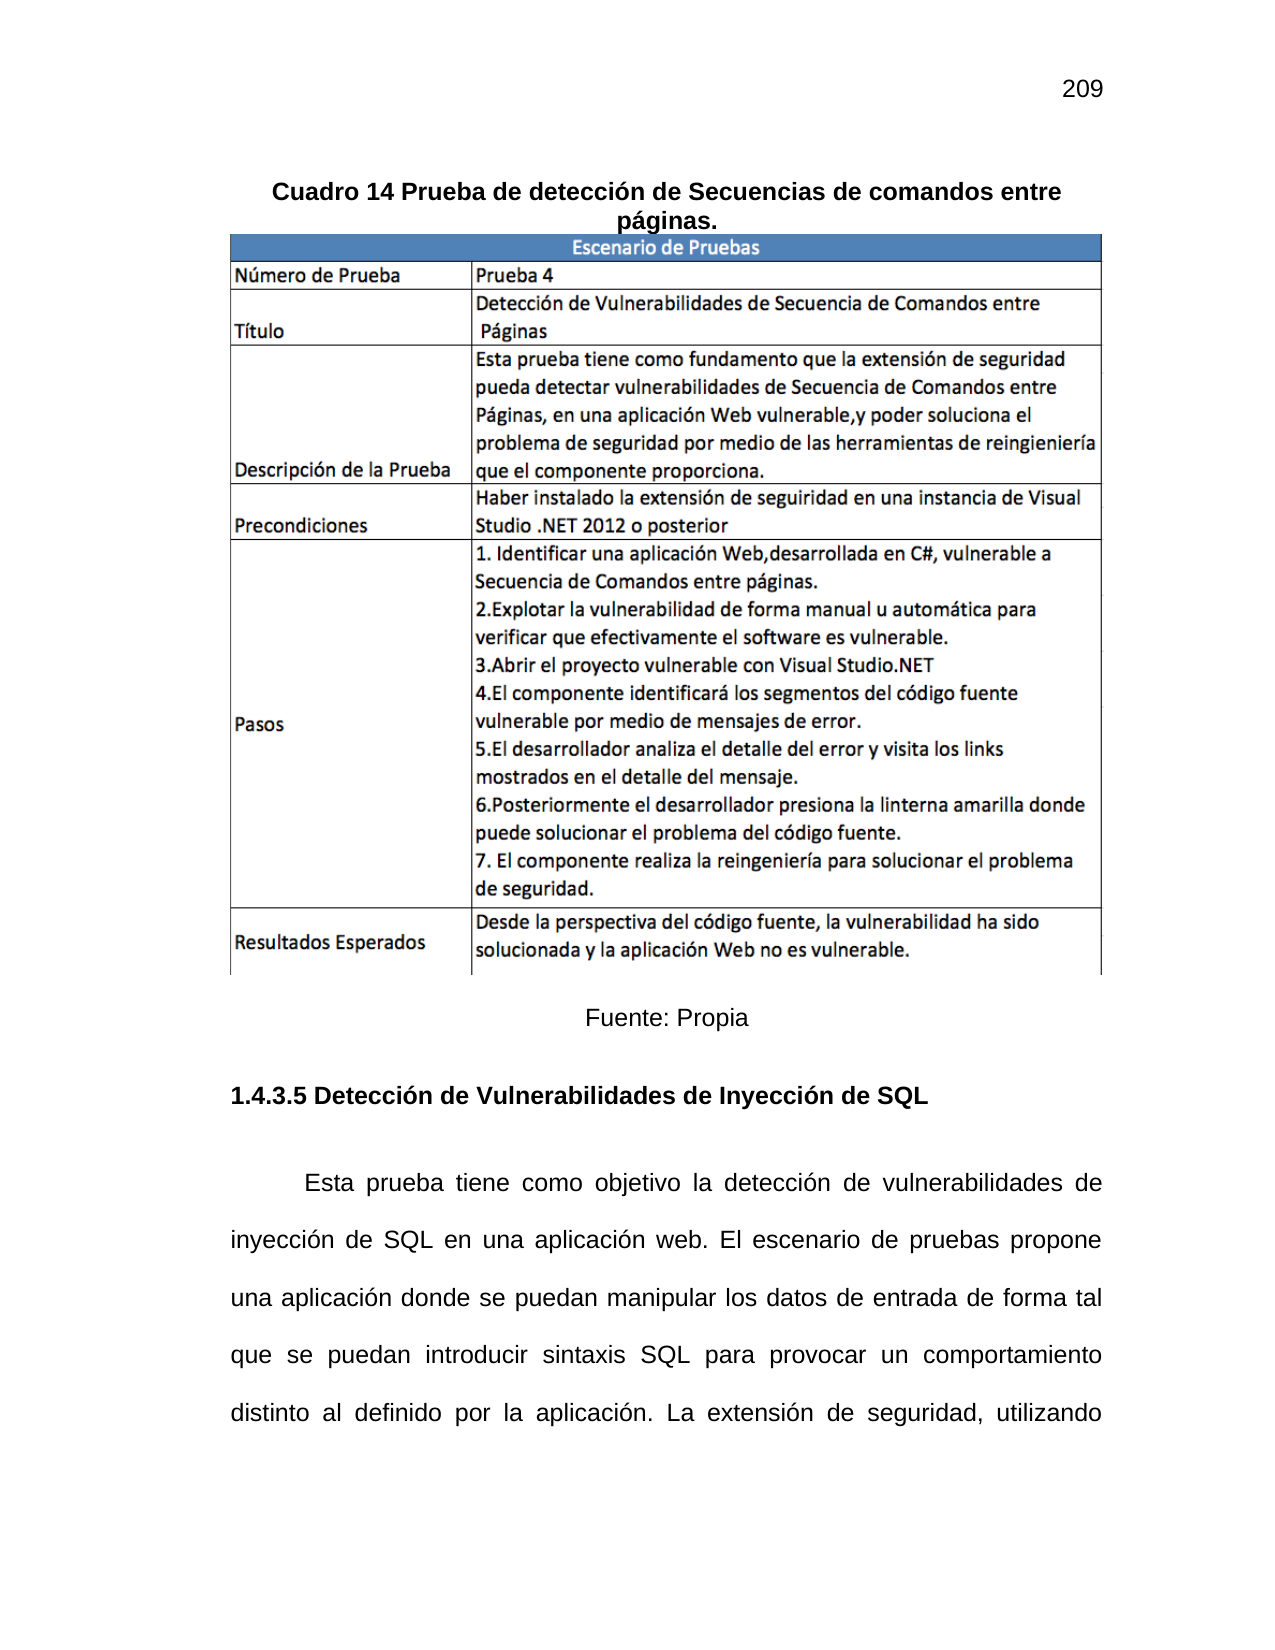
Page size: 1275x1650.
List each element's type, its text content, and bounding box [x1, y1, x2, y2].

text Cuadro 14 Prueba de detección de Secuencias de comandos entre páginas. [230, 177, 1104, 234]
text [230, 1167, 1104, 1426]
text Fuente: Propia [230, 1003, 1104, 1032]
subtitle 1.4.3.5 Detección de Vulnerabilidades de Inyección de SQL [230, 1081, 1104, 1110]
picture [230, 234, 1104, 975]
